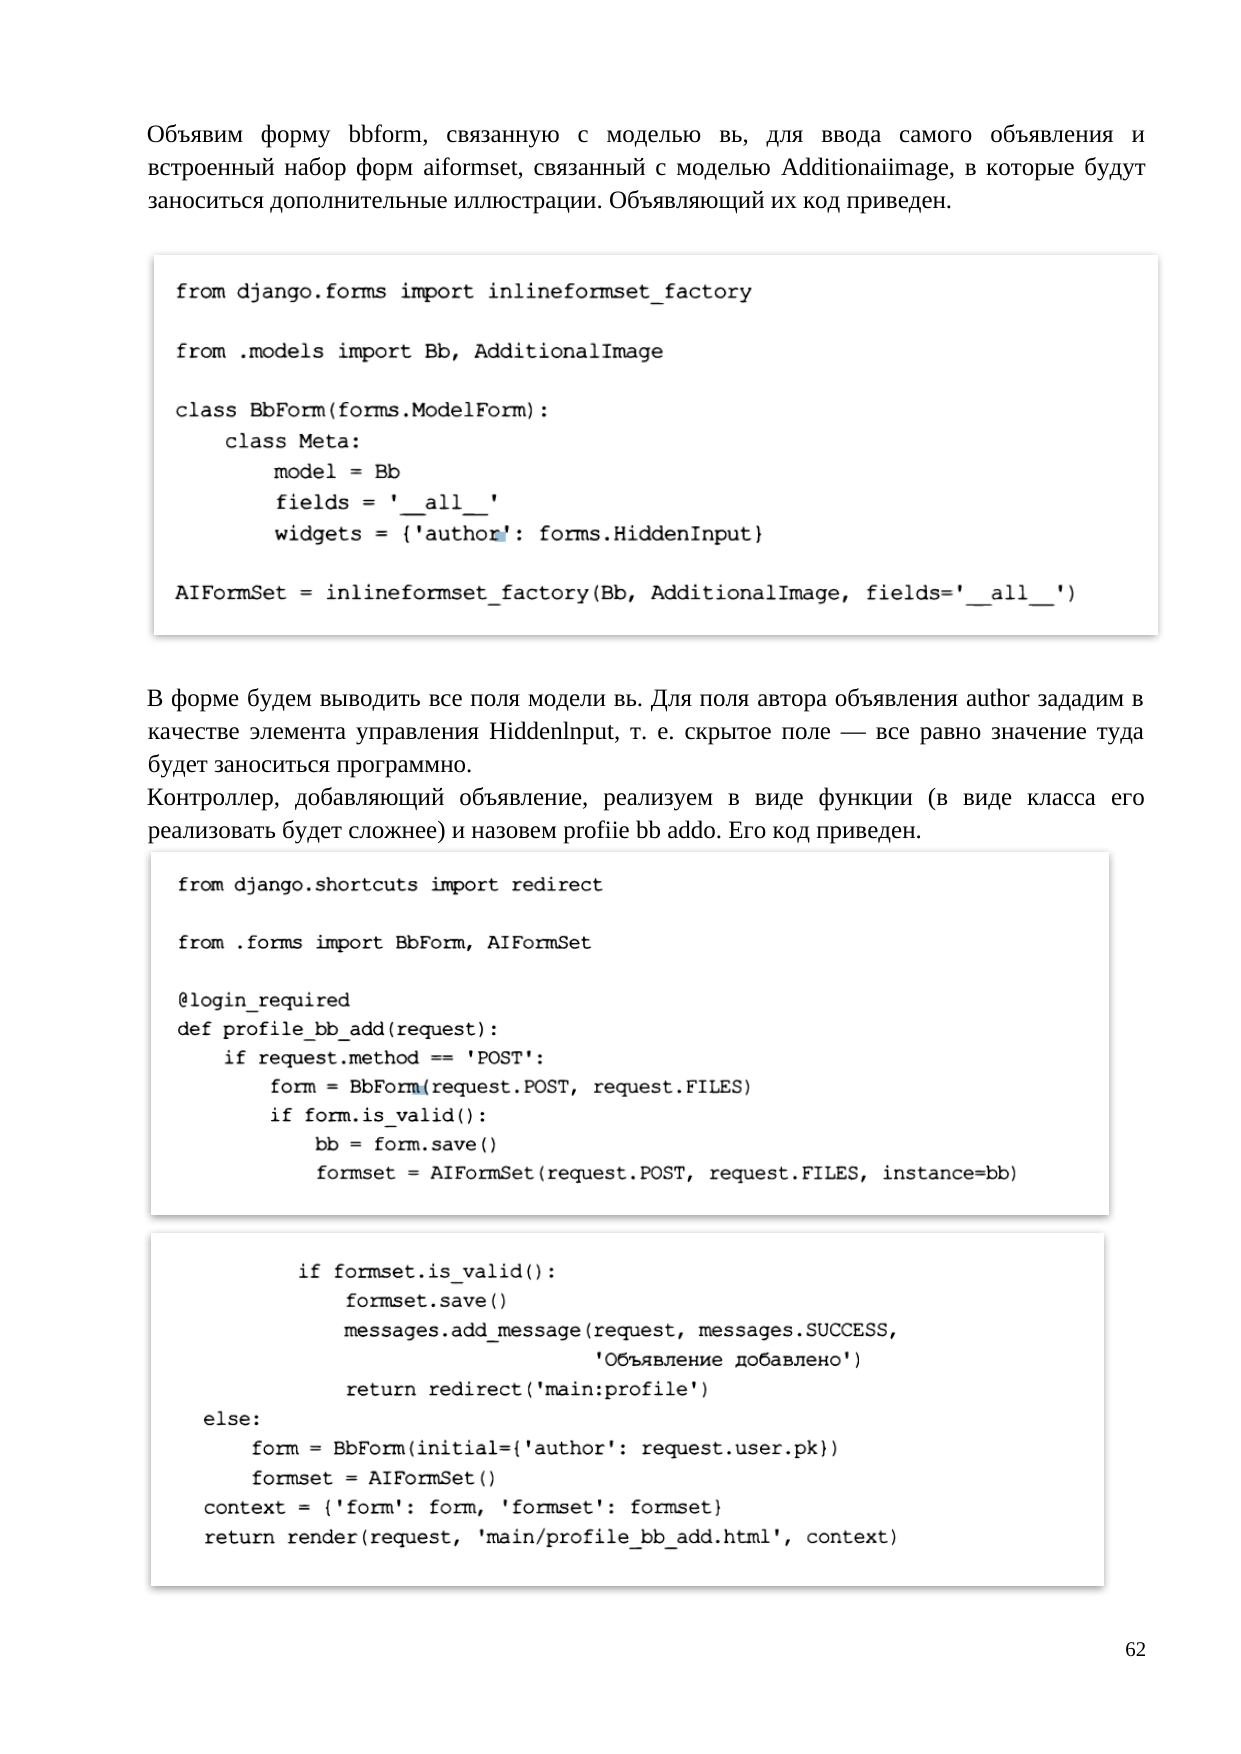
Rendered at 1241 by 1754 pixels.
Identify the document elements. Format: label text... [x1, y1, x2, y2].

text В форме будем выводить все поля модели вь. Для поля автора объявления author зададим в качестве элемента управления Hiddenlnput, т. е. скрытое поле — все равно значение туда будет заноситься программно. [147, 683, 1146, 778]
picture [165, 1247, 1090, 1572]
text Контроллер, добавляющий объявление, реализуем в виде функции (в виде класса его реализовать будет сложнее) и назовем profiie bb addo. Его код приведен. [147, 782, 1146, 844]
picture [168, 270, 1143, 620]
text Объявим форму bbform, связанную с моделью вь, для ввода самого объявления и встроенный набор форм aiformset, связанный с моделью Additionaiimage, в которые будут заноситься дополнительные иллюстрации. Объявляющий их код приведен. [147, 119, 1146, 214]
picture [165, 867, 1094, 1201]
